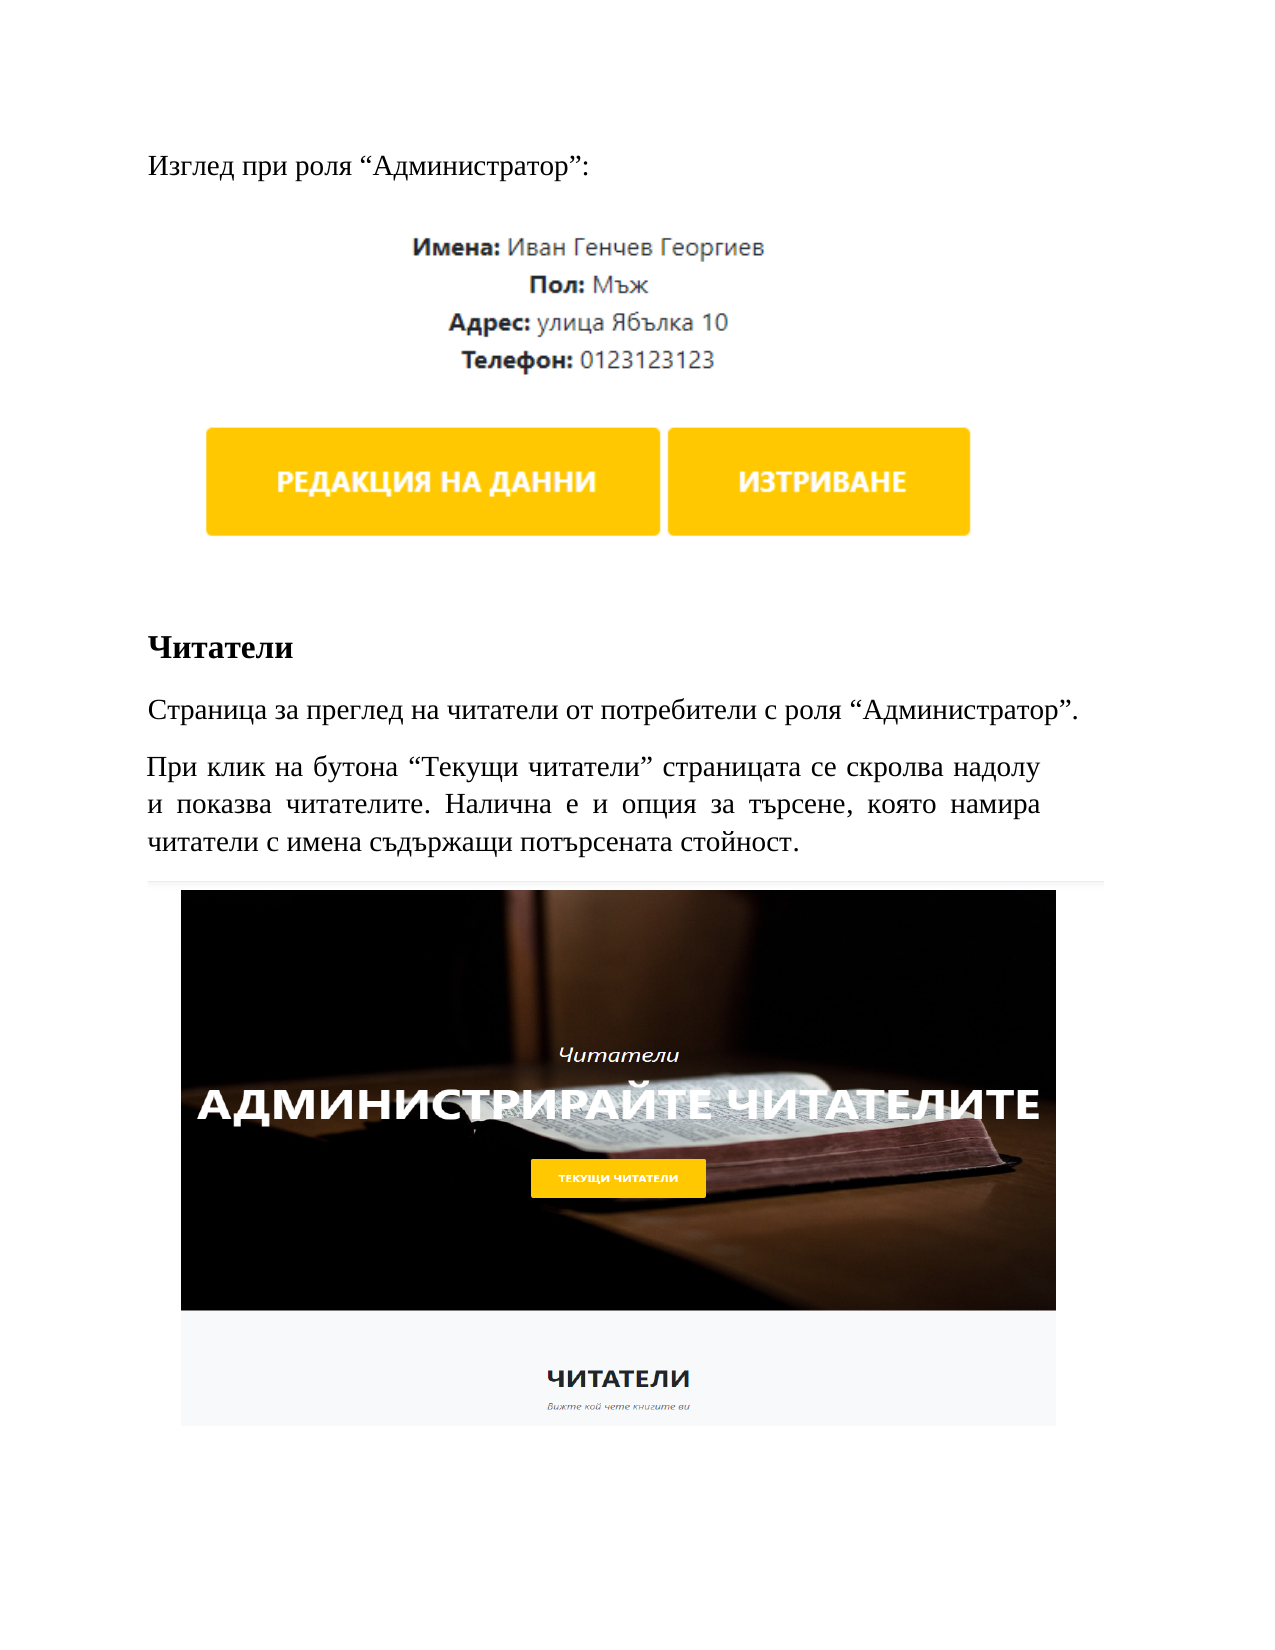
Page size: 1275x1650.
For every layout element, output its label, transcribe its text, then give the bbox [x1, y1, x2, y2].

picture [147, 873, 1104, 1426]
text При клик на бутона “Текущи читатели” страницата се скролва надолу и показва читателите. Налична е и опция за търсене, която намира читатели с имена съдържащи потърсената стойност. [146, 749, 1041, 857]
picture [147, 204, 1022, 605]
text Страница за преглед на читатели от потребители с роля “Администратор”. [148, 692, 1127, 726]
text Изглед при роля “Администратор”: [148, 148, 782, 181]
text Читатели [148, 627, 1127, 666]
